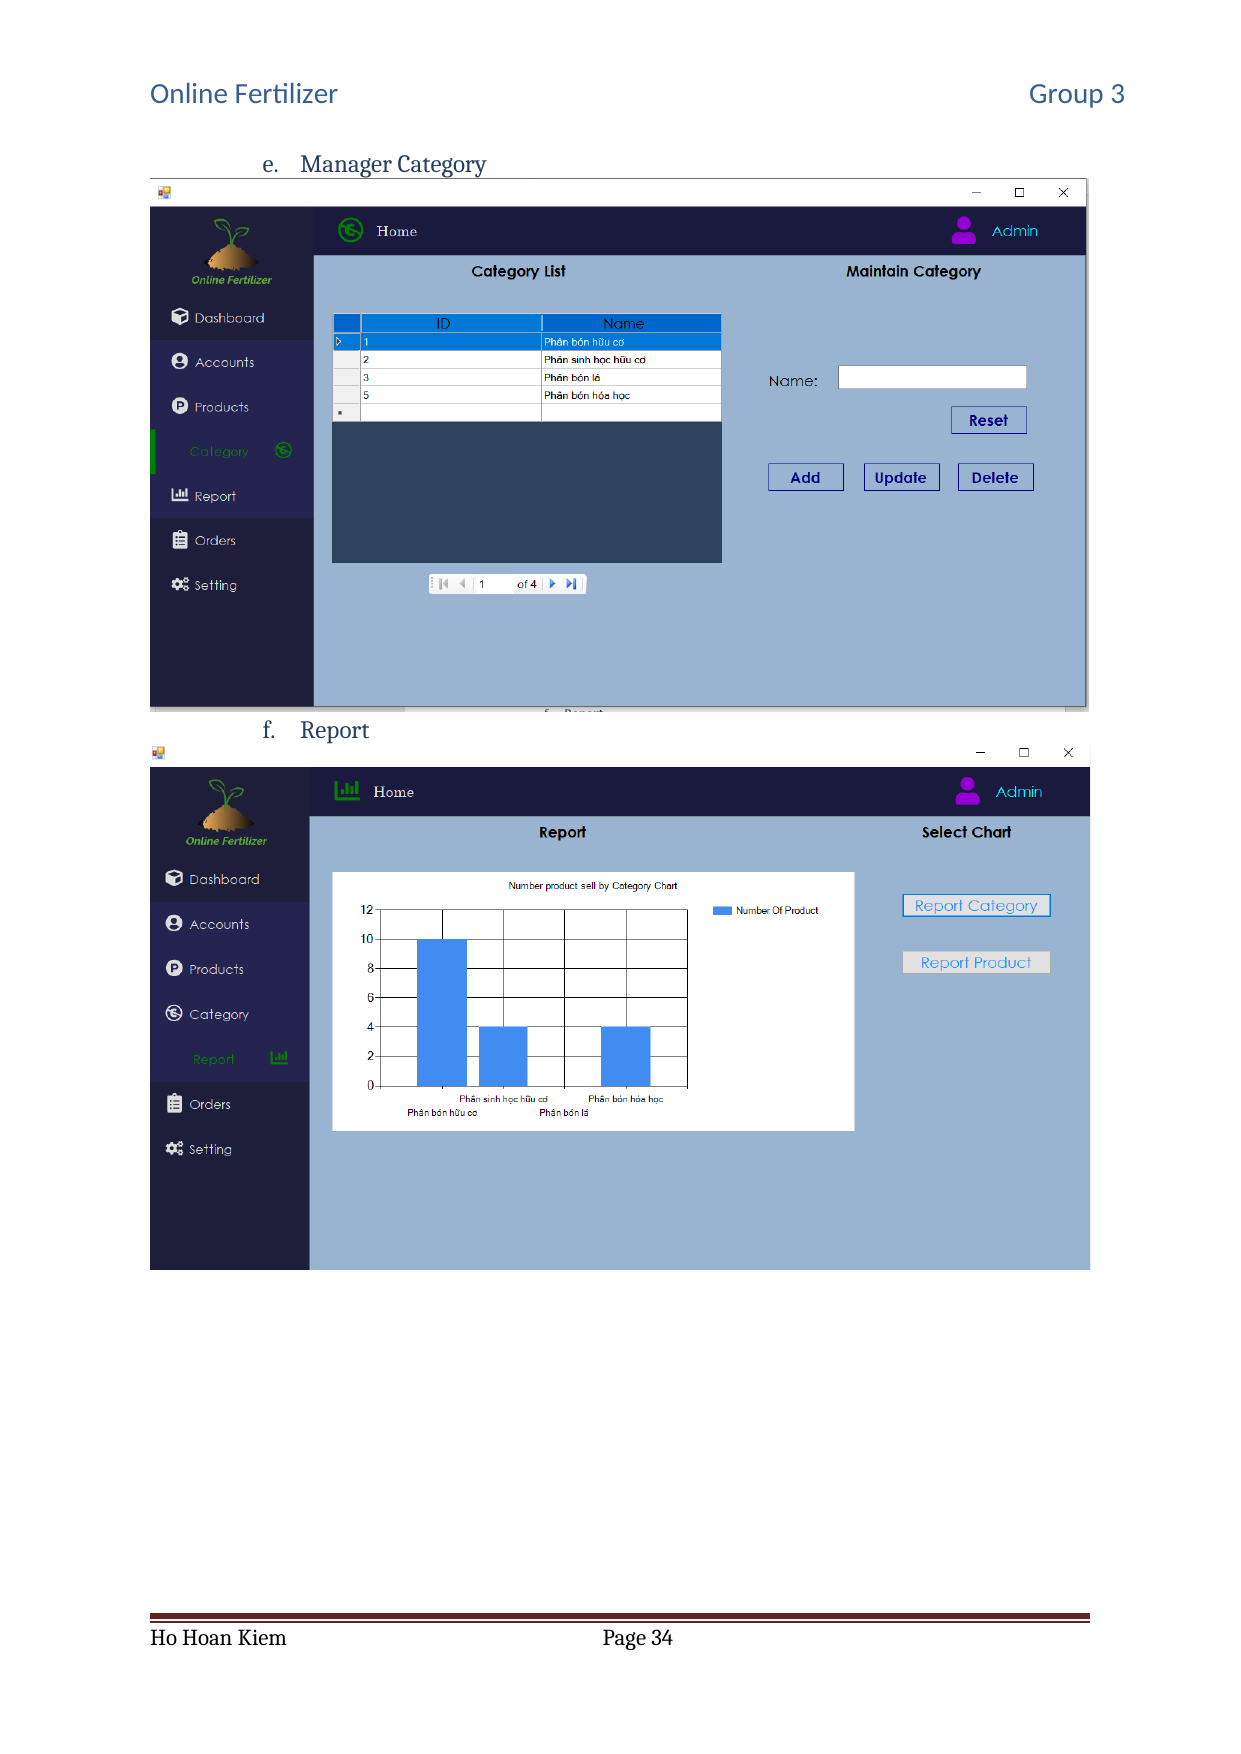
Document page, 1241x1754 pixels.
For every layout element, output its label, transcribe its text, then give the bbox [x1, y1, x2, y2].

subtitle Manager Category [262, 150, 1090, 179]
picture [150, 178, 1089, 712]
picture [150, 745, 1091, 1270]
subtitle Report [262, 716, 1090, 745]
